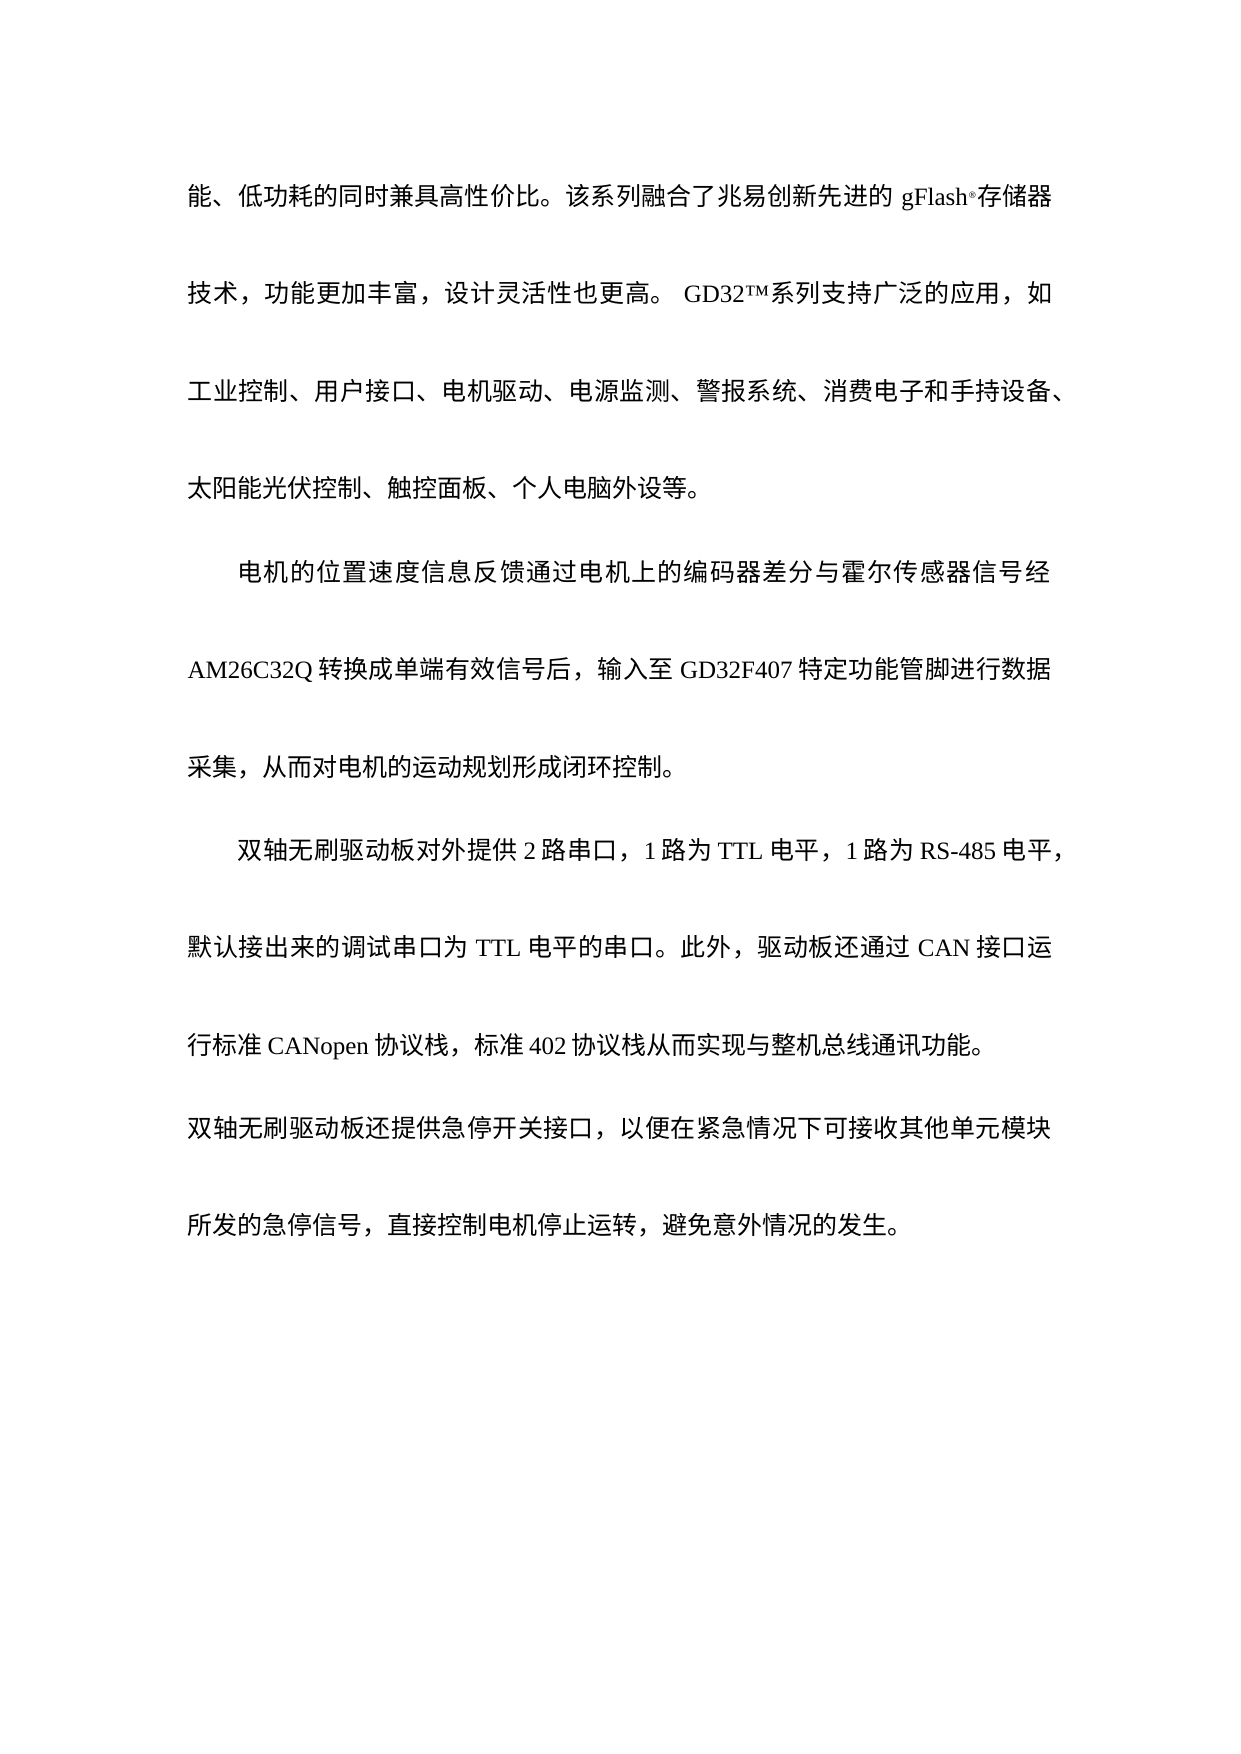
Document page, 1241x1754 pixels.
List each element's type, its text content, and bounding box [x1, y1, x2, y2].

text 双轴无刷驱动板对外提供2路串口，1路为TTL电平，1路为RS-485电平，默认接出来的调试串口为TTL电平的串口。此外，驱动板还通过CAN接口运行标准CANopen协议栈，标准402协议栈从而实现与整机总线通讯功能。 [187, 816, 1053, 1076]
text 双轴无刷驱动板还提供急停开关接口，以便在紧急情况下可接收其他单元模块所发的急停信号，直接控制电机停止运转，避免意外情况的发生。 [187, 1094, 1053, 1256]
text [187, 162, 1053, 519]
text 电机的位置速度信息反馈通过电机上的编码器差分与霍尔传感器信号经AM26C32Q转换成单端有效信号后，输入至GD32F407特定功能管脚进行数据采集，从而对电机的运动规划形成闭环控制。 [187, 538, 1053, 798]
